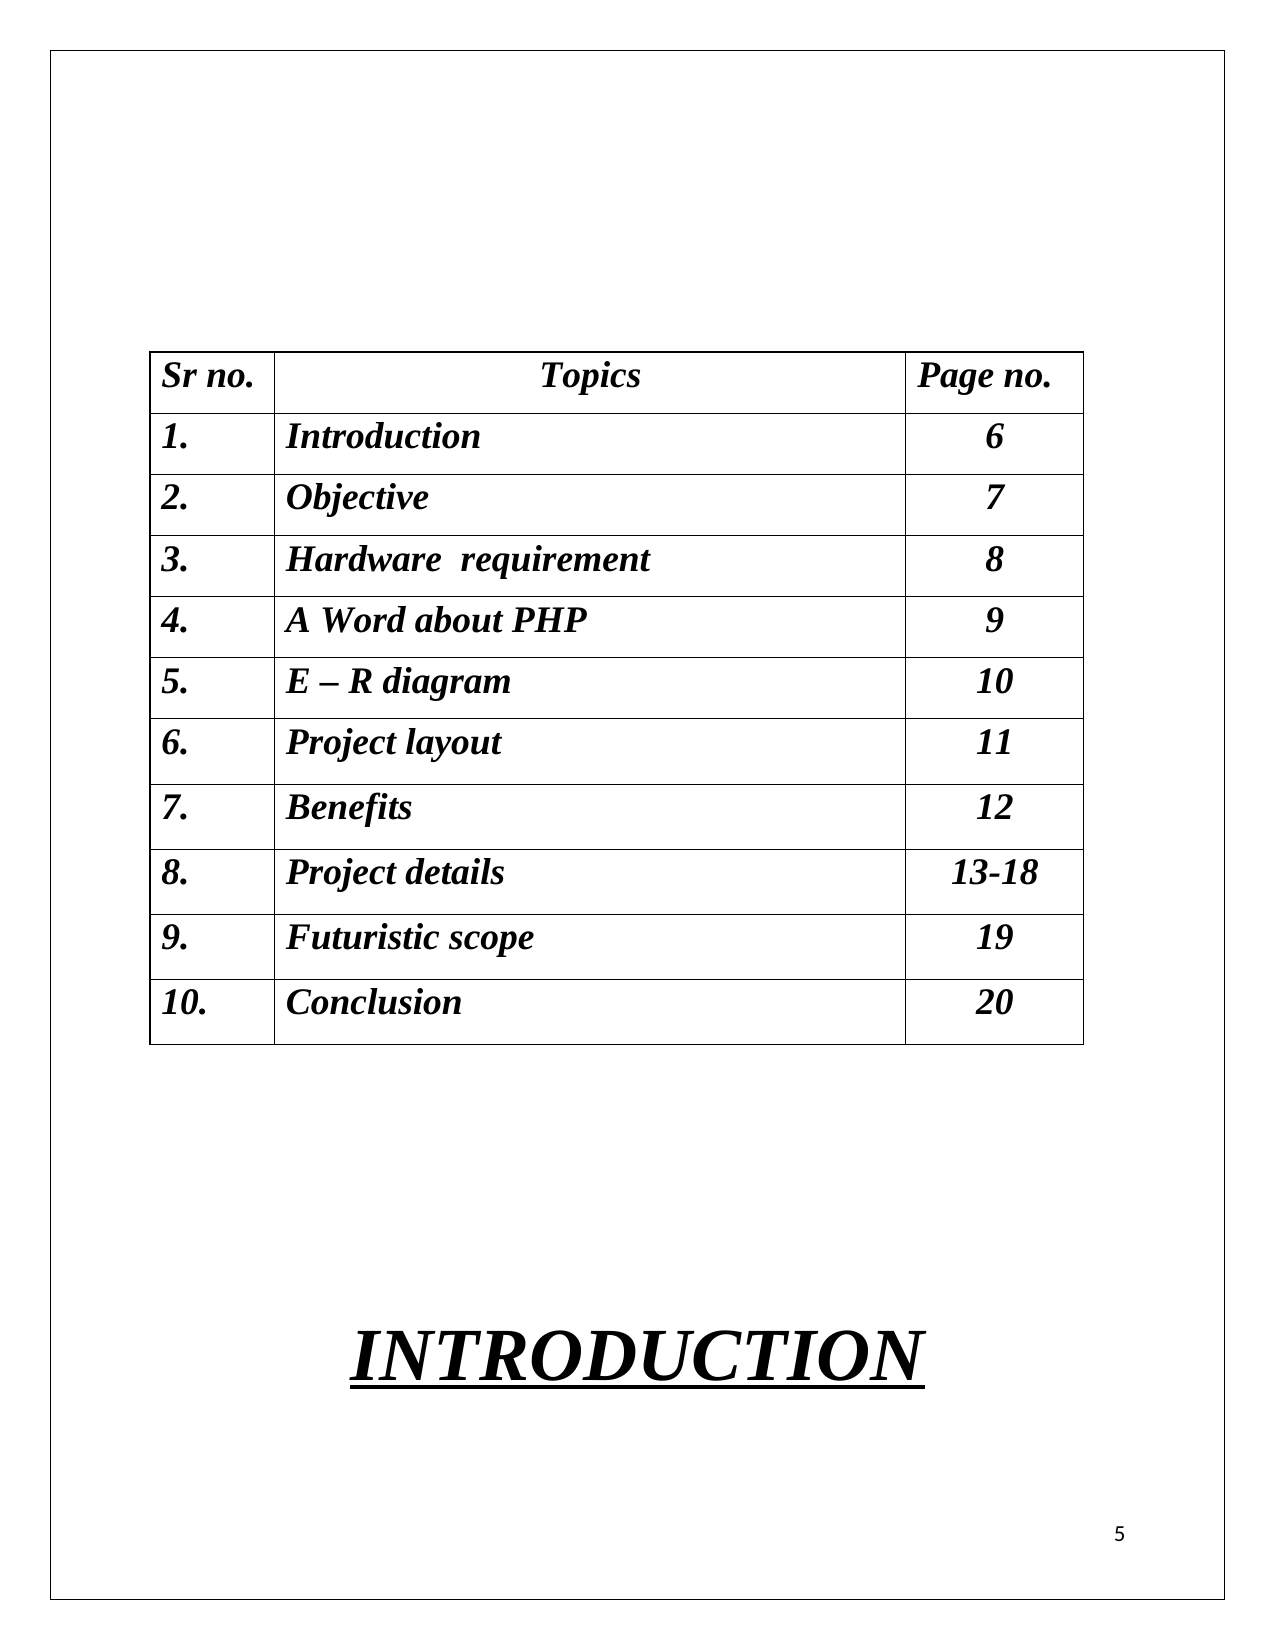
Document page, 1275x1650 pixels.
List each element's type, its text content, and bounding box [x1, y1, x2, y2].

table_cell 19 [906, 915, 1083, 979]
table_header Sr no. [151, 353, 274, 413]
table_cell 5. [151, 658, 274, 718]
table_cell 3. [151, 536, 274, 596]
table_cell 8 [906, 536, 1083, 596]
table_cell 7. [151, 785, 274, 848]
table_cell 6. [151, 719, 274, 783]
table_cell 1. [151, 414, 274, 474]
table_cell Project layout [275, 719, 905, 783]
table_cell Objective [275, 475, 905, 535]
table_cell 6 [906, 414, 1083, 474]
table_header Page no. [906, 353, 1083, 413]
table_cell Benefits [275, 785, 905, 848]
table_cell 13-18 [906, 850, 1083, 914]
table_cell A Word about PHP [275, 597, 905, 657]
table_cell 4. [151, 597, 274, 657]
table_cell 12 [906, 785, 1083, 848]
table_cell 8. [151, 850, 274, 914]
table_cell 10. [151, 980, 274, 1044]
table_cell Futuristic scope [275, 915, 905, 979]
table_cell Project details [275, 850, 905, 914]
table_cell Conclusion [275, 980, 905, 1044]
table_cell 10 [906, 658, 1083, 718]
text INTRODUCTION [150, 1310, 1125, 1396]
table_cell 9 [906, 597, 1083, 657]
table_cell Introduction [275, 414, 905, 474]
table_cell 7 [906, 475, 1083, 535]
table_cell 20 [906, 980, 1083, 1044]
table_cell 2. [151, 475, 274, 535]
table_cell Hardware requirement [275, 536, 905, 596]
table_cell E – R diagram [275, 658, 905, 718]
table_cell 9. [151, 915, 274, 979]
table_header Topics [275, 353, 905, 413]
table_cell 11 [906, 719, 1083, 783]
